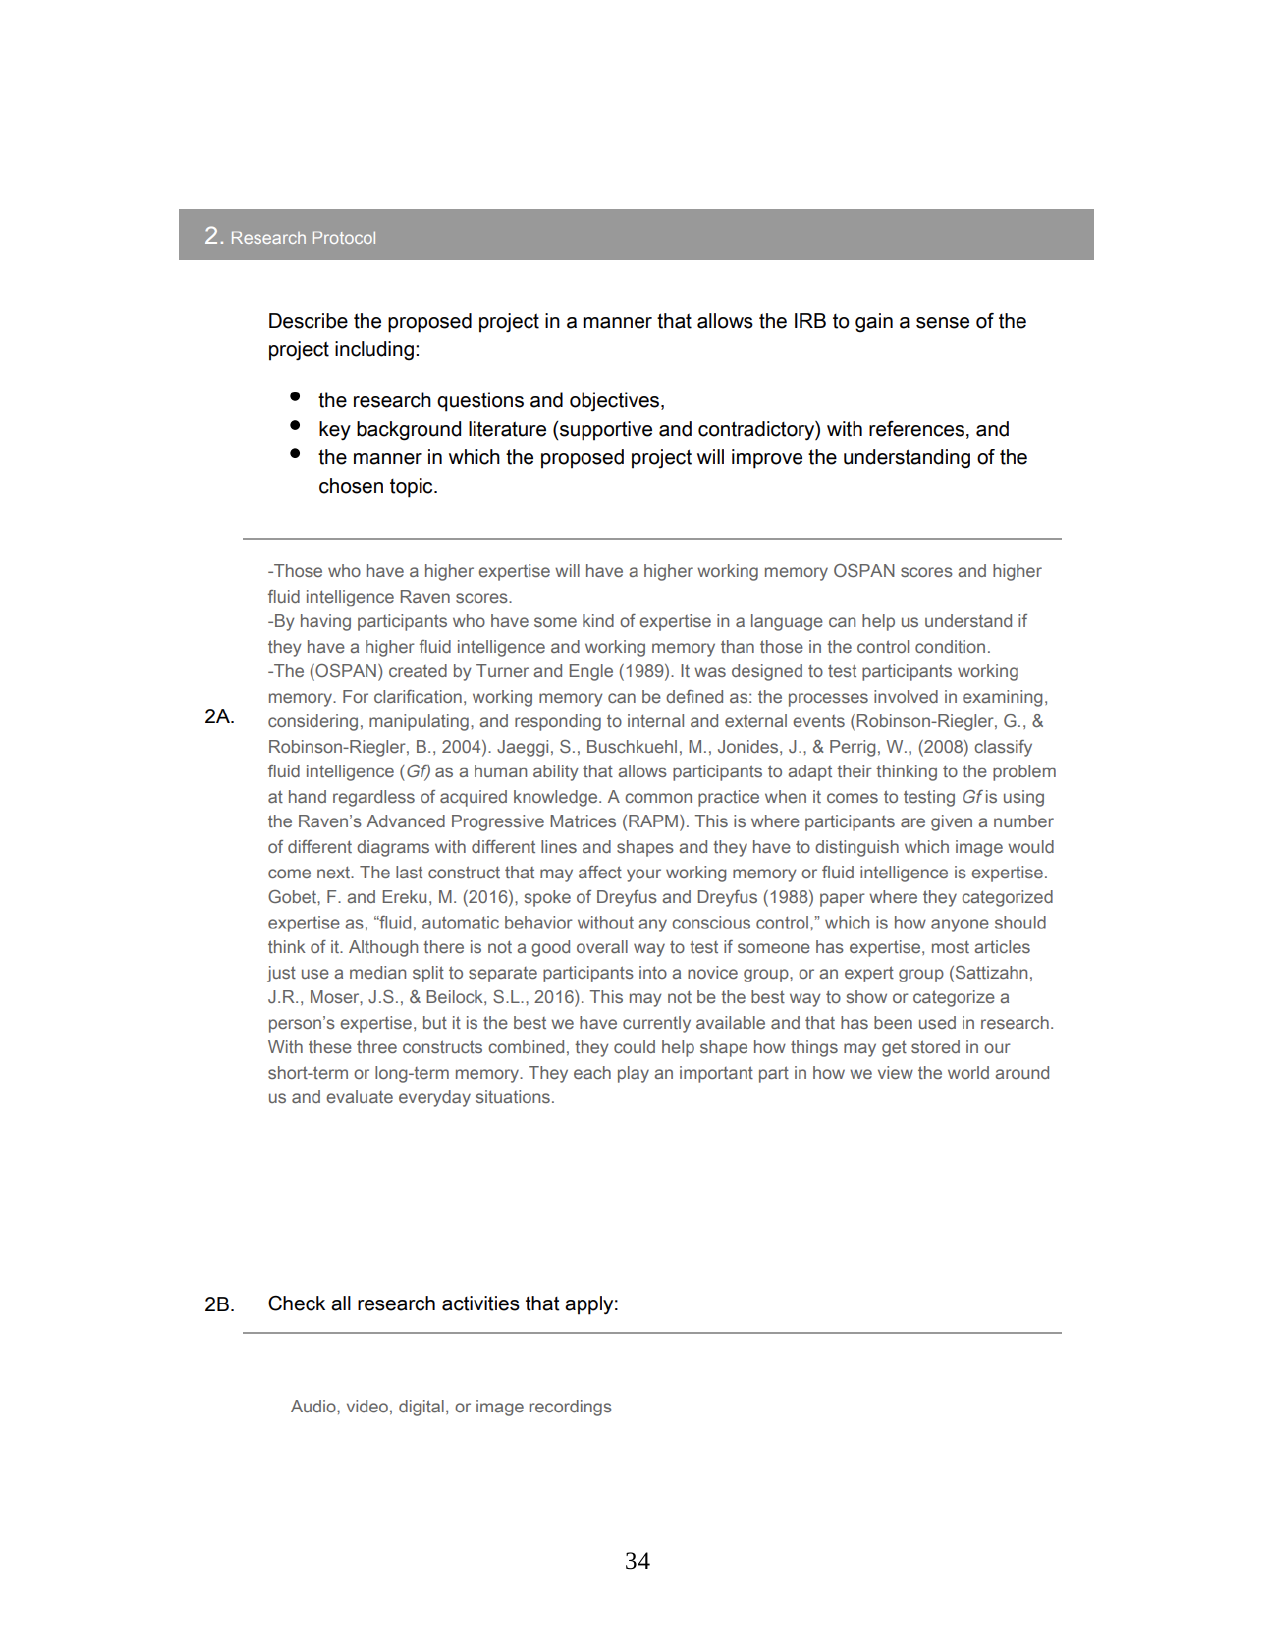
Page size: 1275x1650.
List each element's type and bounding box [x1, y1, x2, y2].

picture [150, 178, 1125, 1464]
